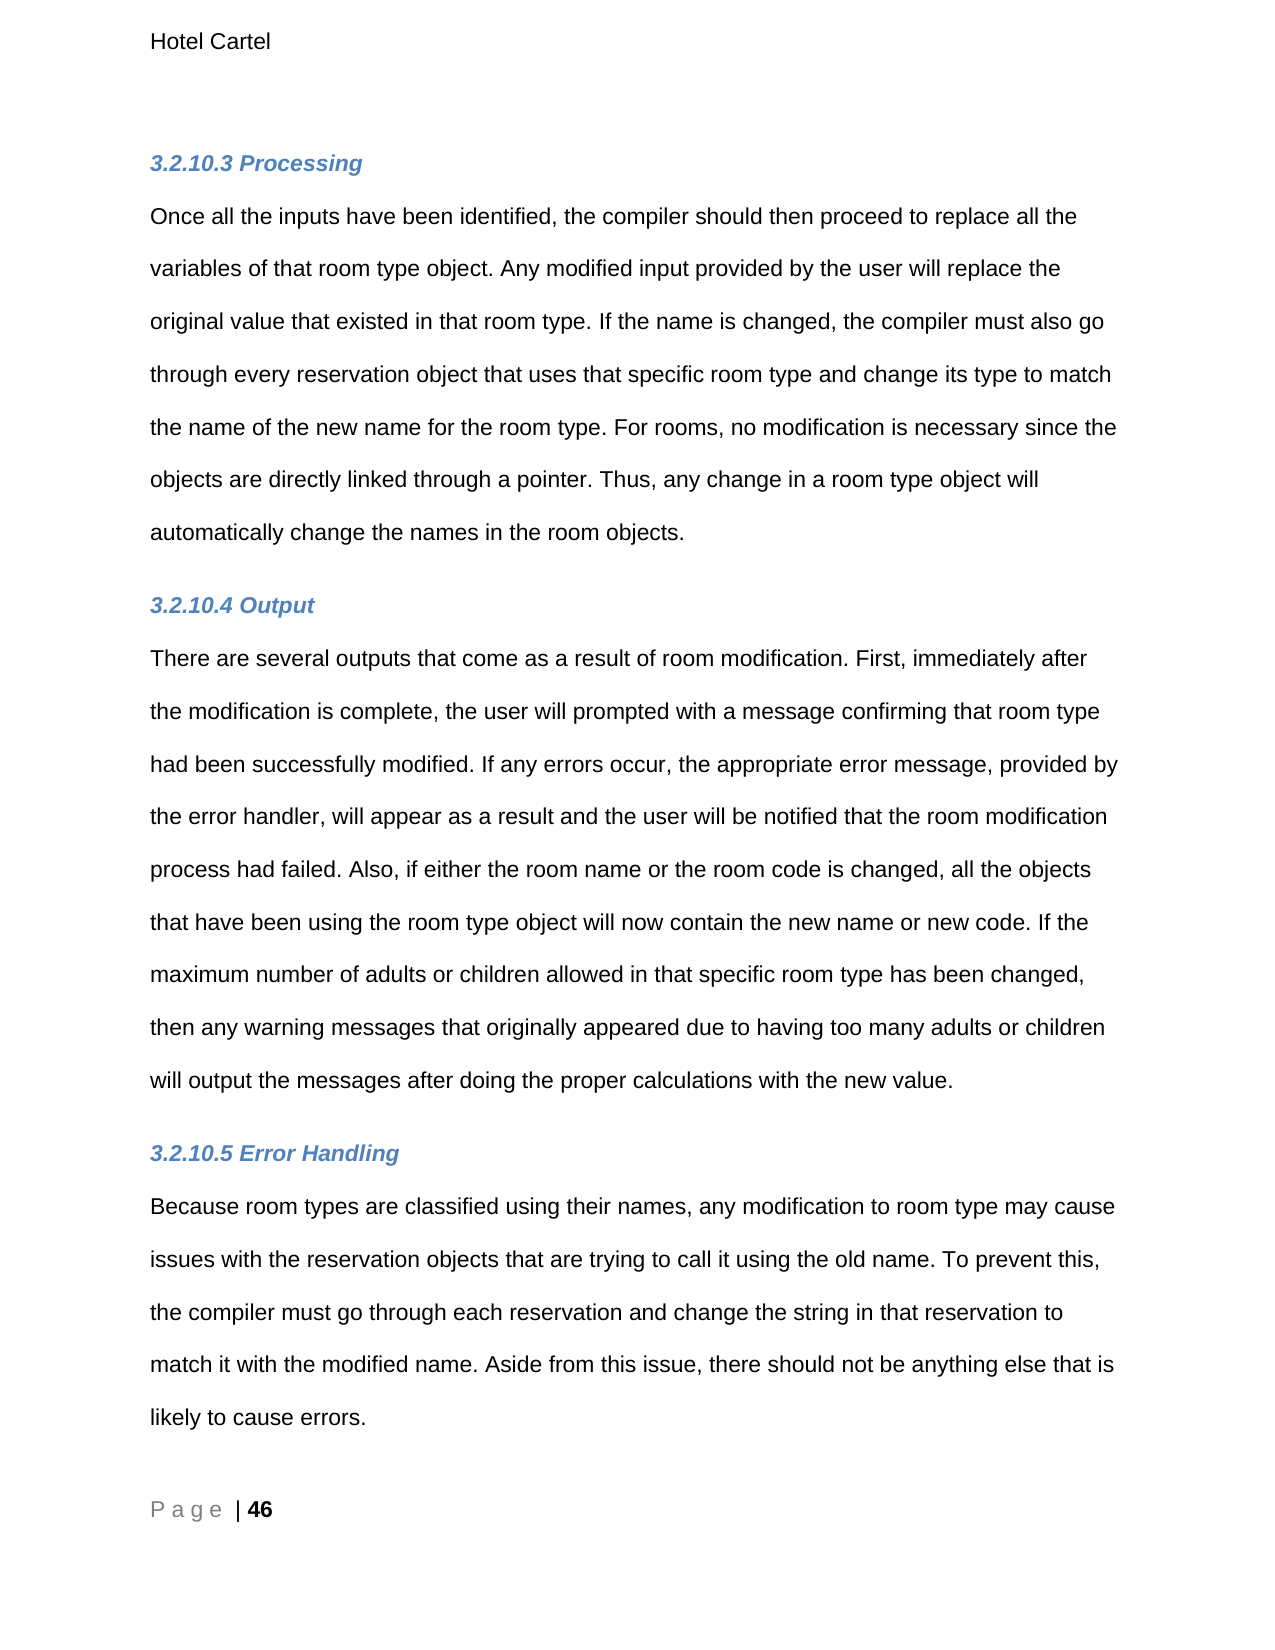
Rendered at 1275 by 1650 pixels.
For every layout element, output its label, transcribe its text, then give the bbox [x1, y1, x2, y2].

subtitle 3.2.10.3 Processing [150, 150, 1125, 176]
text Once all the inputs have been identified, the compiler should then proceed to replace all the variables of that room type object. Any modified input provided by the user will replace the original value that existed in that room type. If the name is changed, the compiler must also go through every reservation object that uses that specific room type and change its type to match the name of the new name for the room type. For rooms, no modification is necessary since the objects are directly linked through a pointer. Thus, any change in a room type object will automatically change the names in the room objects. [150, 203, 1125, 545]
subtitle 3.2.10.5 Error Handling [150, 1140, 1125, 1167]
subtitle 3.2.10.4 Output [150, 592, 1125, 619]
text Because room types are classified using their names, any modification to room type may cause issues with the reservation objects that are trying to call it using the old name. To prevent this, the compiler must go through each reservation and change the string in that reservation to match it with the modified name. Aside from this issue, there should not be anything else that is likely to cause errors. [150, 1193, 1125, 1430]
text There are several outputs that come as a result of room modification. First, immediately after the modification is complete, the user will prompted with a message confirming that room type had been successfully modified. If any errors occur, the appropriate error message, provided by the error handler, will appear as a result and the user will be notified that the room modification process had failed. Also, if either the room name or the room code is changed, all the objects that have been using the room type object will now contain the new name or new code. If the maximum number of adults or children allowed in that specific room type has been changed, then any warning messages that originally appeared due to having too many adults or children will output the messages after doing the proper calculations with the new value. [150, 645, 1125, 1093]
